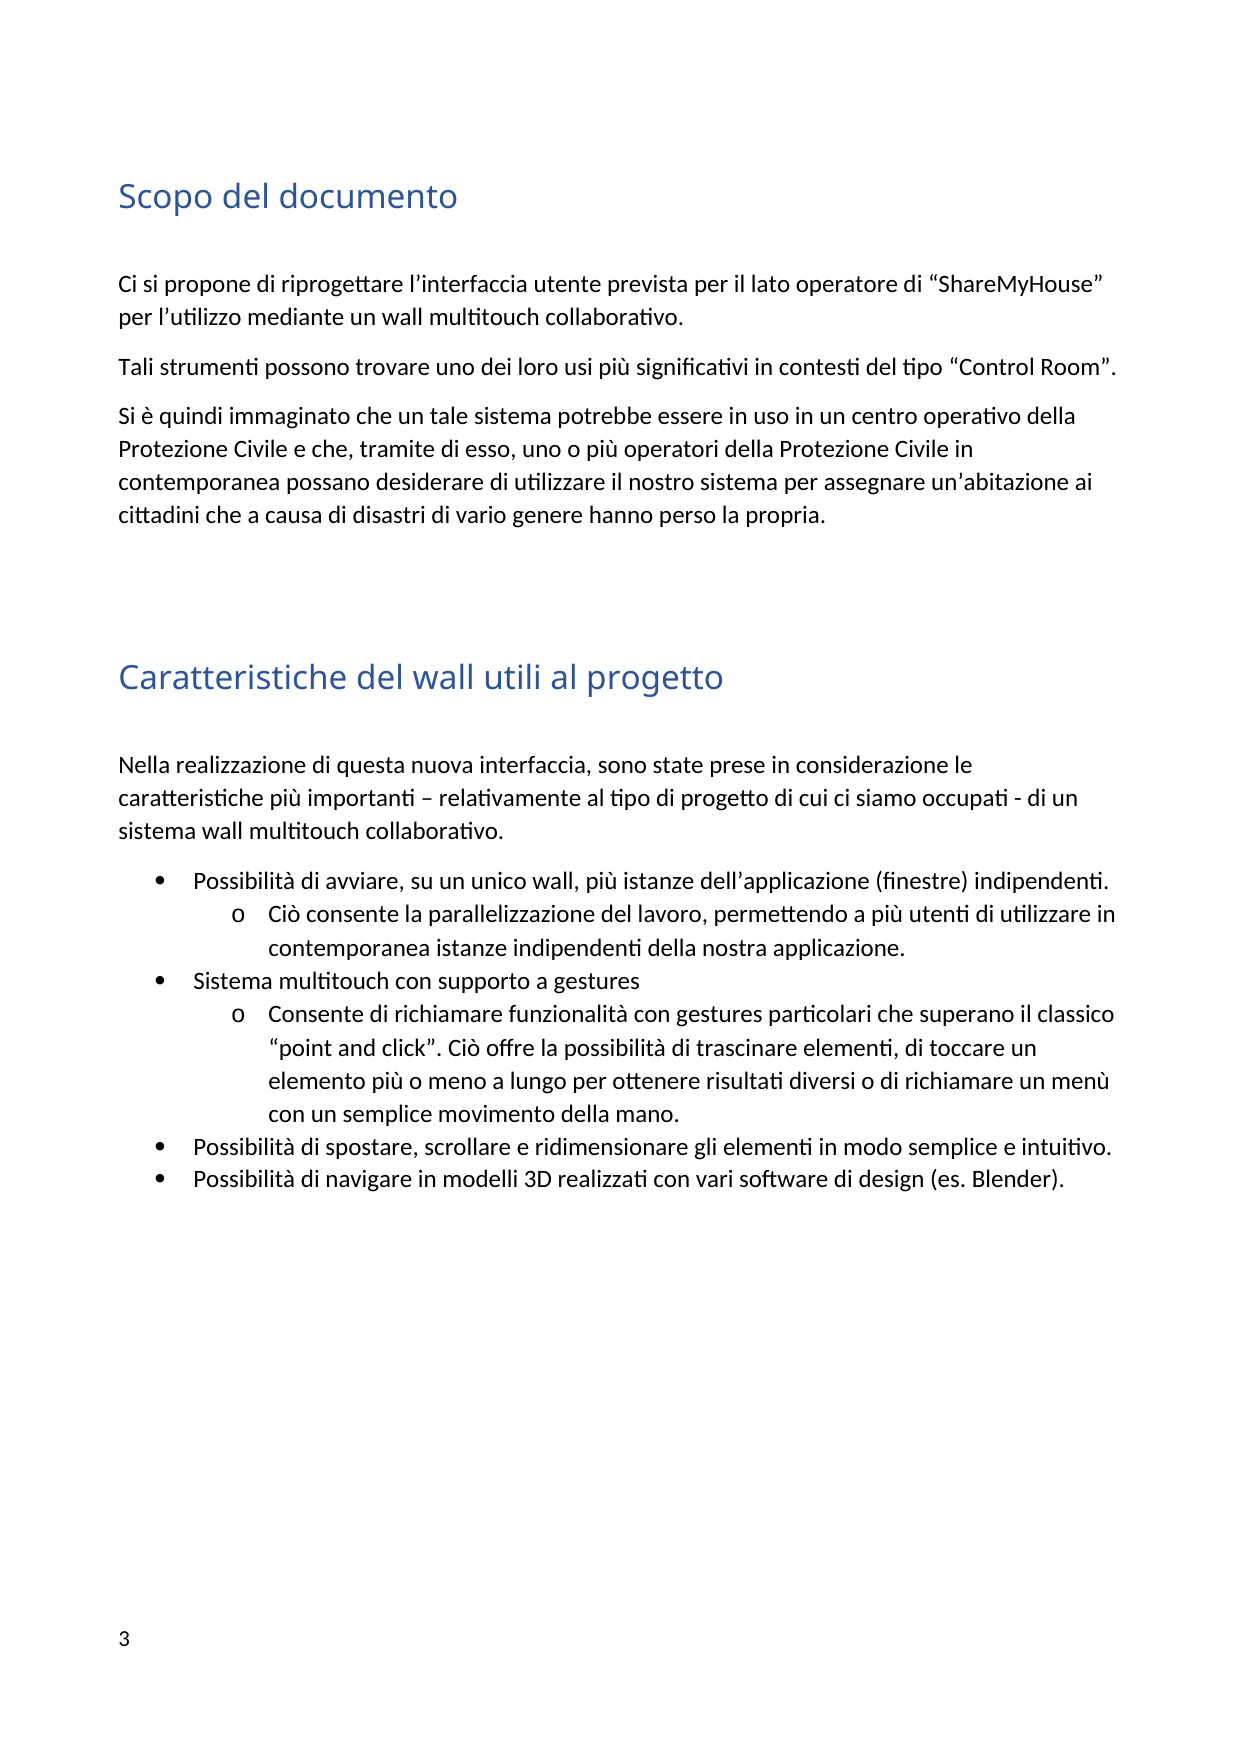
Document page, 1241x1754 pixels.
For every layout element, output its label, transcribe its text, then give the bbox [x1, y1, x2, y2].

list Possibilità di avviare, su un unico wall, più istanze dell’applicazione (finestre) indipendenti. [156, 865, 1122, 895]
list Consente di richiamare funzionalità con gestures particolari che superano il classico “point and click”. Ciò offre la possibilità di trascinare elementi, di toccare un elemento più o meno a lungo per ottenere risultati diversi o di richiamare un menù con un semplice movimento della mano. [231, 998, 1122, 1128]
subtitle Scopo del documento [118, 173, 1122, 218]
text Tali strumenti possono trovare uno dei loro usi più significativi in contesti del tipo “Control Room”. [118, 351, 1122, 381]
subtitle Caratteristiche del wall utili al progetto [118, 654, 1122, 699]
text Ci si propone di riprogettare l’interfaccia utente prevista per il lato operatore di “ShareMyHouse” per l’utilizzo mediante un wall multitouch collaborativo. [118, 268, 1122, 332]
text Nella realizzazione di questa nuova interfaccia, sono state prese in considerazione le caratteristiche più importanti – relativamente al tipo di progetto di cui ci siamo occupati - di un sistema wall multitouch collaborativo. [118, 749, 1122, 846]
list Possibilità di spostare, scrollare e ridimensionare gli elementi in modo semplice e intuitivo. [156, 1131, 1122, 1161]
list Ciò consente la parallelizzazione del lavoro, permettendo a più utenti di utilizzare in contemporanea istanze indipendenti della nostra applicazione. [231, 898, 1122, 962]
list Sistema multitouch con supporto a gestures [156, 965, 1122, 995]
text Si è quindi immaginato che un tale sistema potrebbe essere in uso in un centro operativo della Protezione Civile e che, tramite di esso, uno o più operatori della Protezione Civile in contemporanea possano desiderare di utilizzare il nostro sistema per assegnare un’abitazione ai cittadini che a causa di disastri di vario genere hanno perso la propria. [118, 401, 1122, 530]
list Possibilità di navigare in modelli 3D realizzati con vari software di design (es. Blender). [156, 1164, 1122, 1194]
